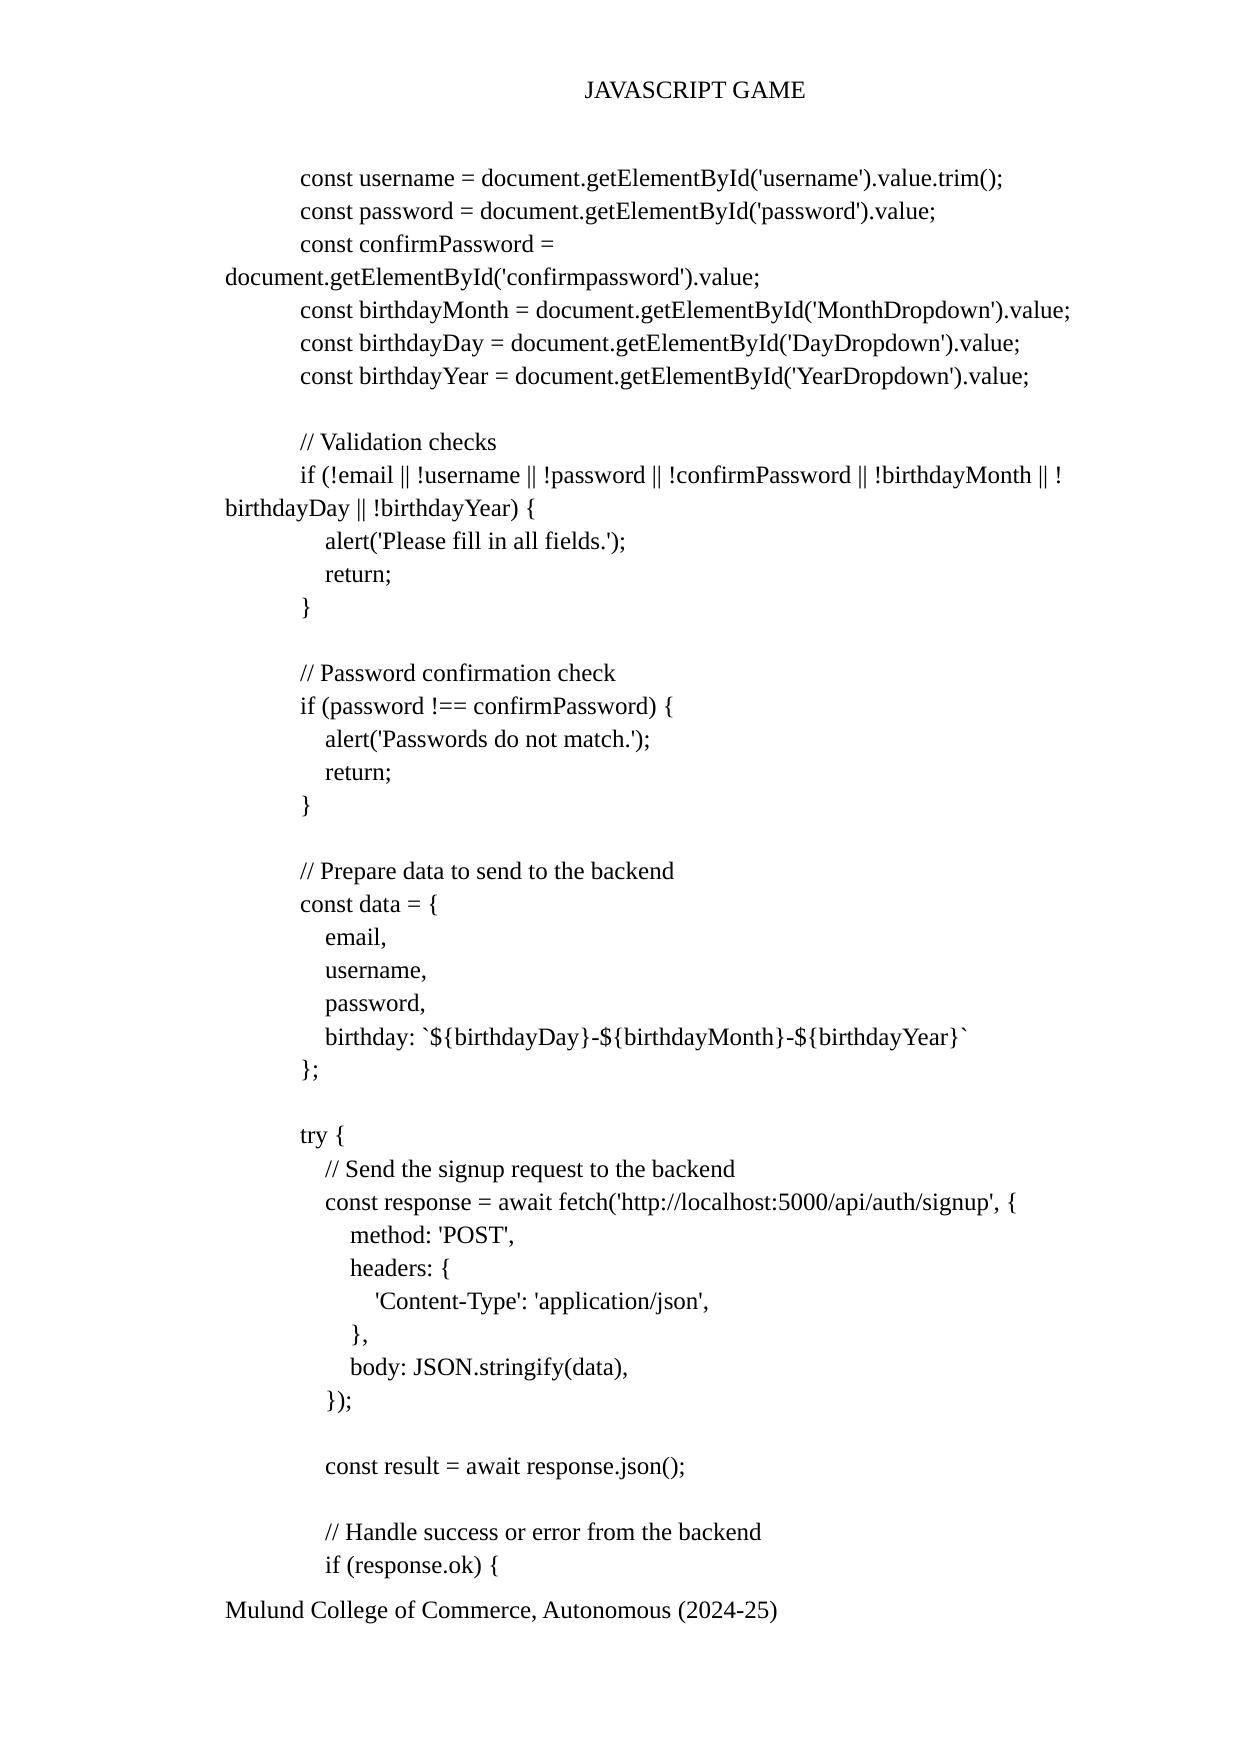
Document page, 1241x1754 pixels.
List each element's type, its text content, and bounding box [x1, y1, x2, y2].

text const result = await response.json(); [225, 1451, 1090, 1479]
text if (response.ok) { [225, 1550, 1090, 1579]
text const birthdayMonth = document.getElementById('MonthDropdown').value; [225, 295, 1090, 324]
text // Send the signup request to the backend [225, 1154, 1090, 1182]
text alert('Passwords do not match.'); [225, 724, 1090, 753]
text } [225, 592, 1090, 621]
text // Prepare data to send to the backend [225, 856, 1090, 885]
text username, [225, 956, 1090, 984]
text }); [225, 1385, 1090, 1413]
text const birthdayYear = document.getElementById('YearDropdown').value; [225, 361, 1090, 390]
text return; [225, 559, 1090, 588]
text // Handle success or error from the backend [225, 1517, 1090, 1546]
text body: JSON.stringify(data), [225, 1352, 1090, 1381]
text }, [225, 1319, 1090, 1347]
text if (!email || !username || !password || !confirmPassword || !birthdayMonth || !birthdayDay || !birthdayYear) { [225, 460, 1090, 522]
text // Validation checks [225, 427, 1090, 456]
text const password = document.getElementById('password').value; [225, 196, 1090, 225]
text } [225, 790, 1090, 819]
text email, [225, 922, 1090, 951]
text return; [225, 757, 1090, 786]
text alert('Please fill in all fields.'); [225, 526, 1090, 555]
text const birthdayDay = document.getElementById('DayDropdown').value; [225, 328, 1090, 357]
text headers: { [225, 1253, 1090, 1281]
text try { [225, 1121, 1090, 1149]
text birthday: `${birthdayDay}-${birthdayMonth}-${birthdayYear}` [225, 1022, 1090, 1050]
text method: 'POST', [225, 1220, 1090, 1248]
text const username = document.getElementById('username').value.trim(); [225, 163, 1090, 192]
text 'Content-Type': 'application/json', [225, 1286, 1090, 1314]
text if (password !== confirmPassword) { [225, 691, 1090, 720]
text // Password confirmation check [225, 658, 1090, 687]
text password, [225, 988, 1090, 1017]
text const data = { [225, 889, 1090, 918]
text }; [225, 1054, 1090, 1083]
text const confirmPassword = document.getElementById('confirmpassword').value; [225, 229, 1090, 291]
text const response = await fetch('http://localhost:5000/api/auth/signup', { [225, 1187, 1090, 1215]
